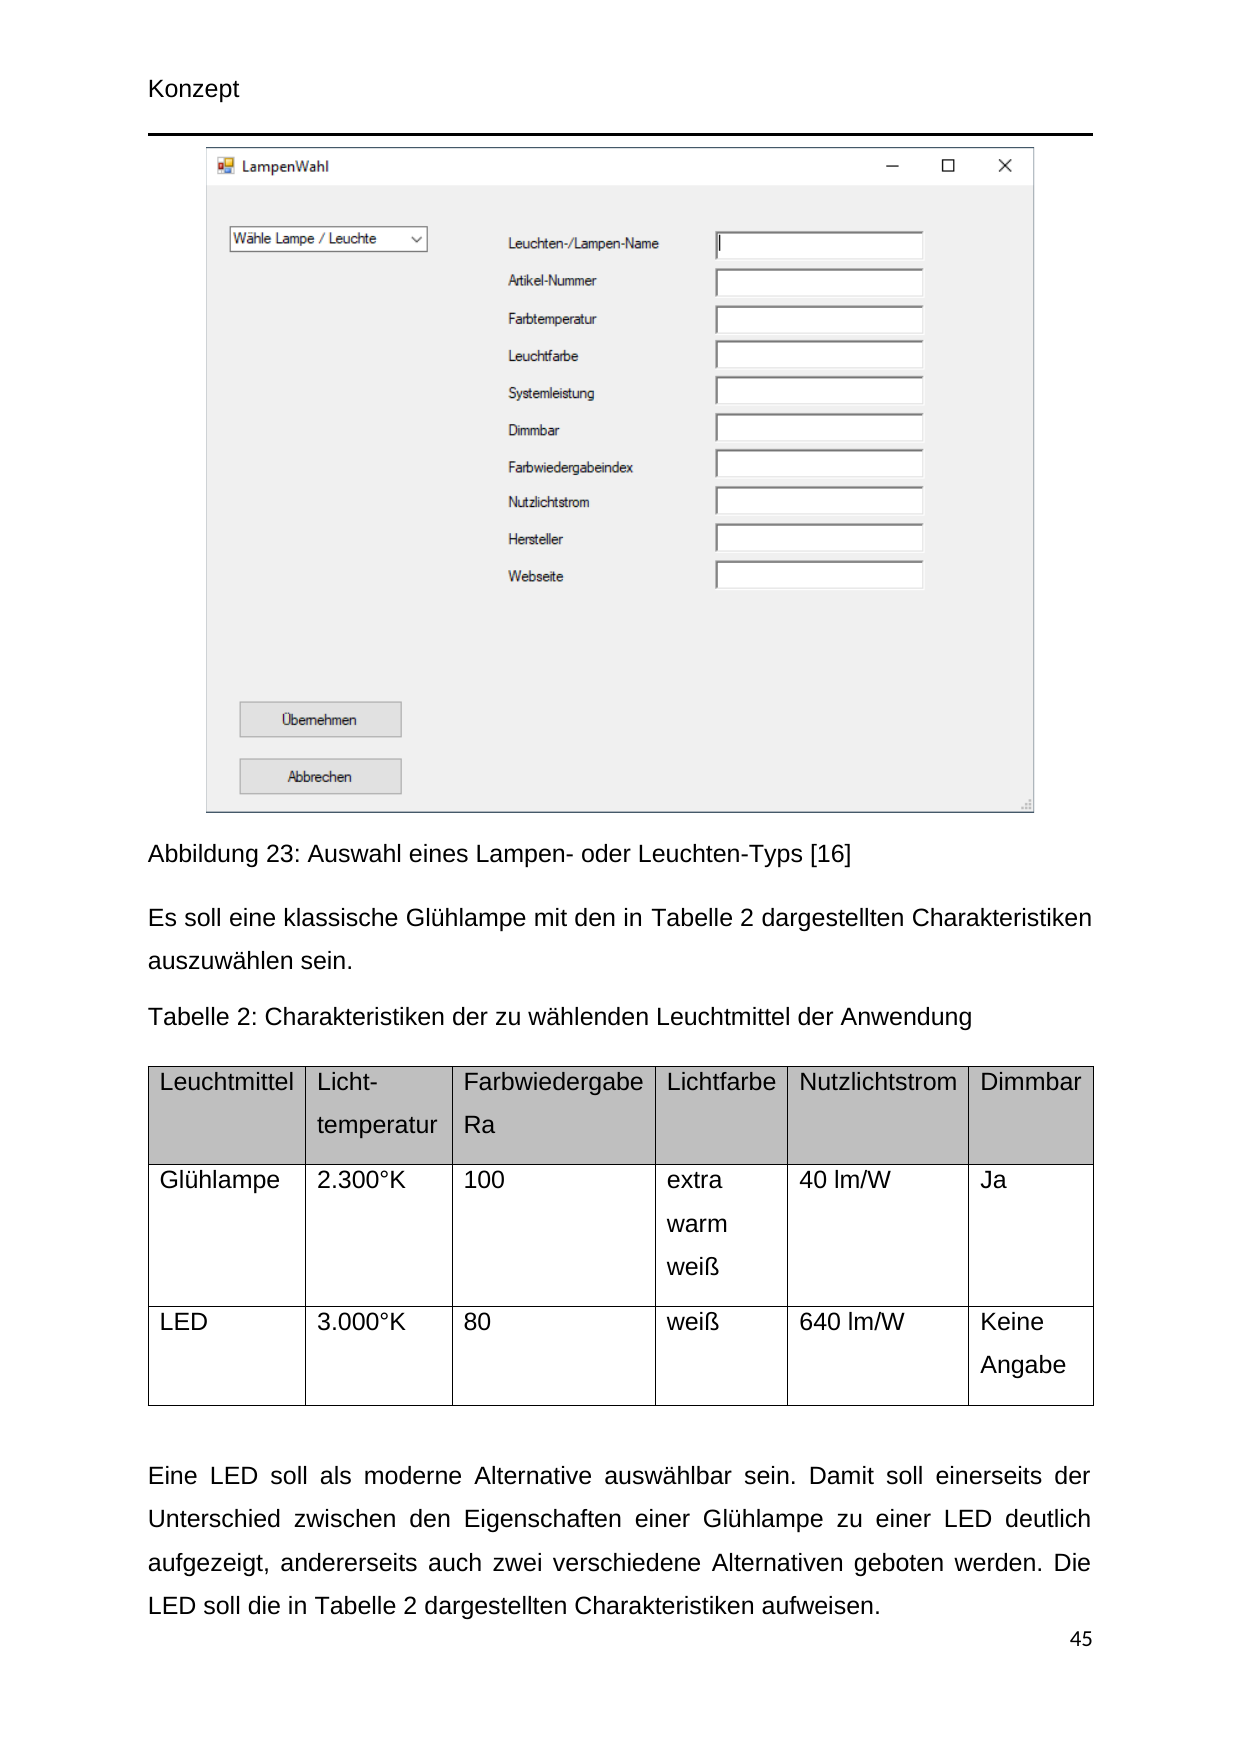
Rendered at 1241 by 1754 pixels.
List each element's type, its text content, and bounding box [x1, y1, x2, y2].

table_cell Keine Angabe [969, 1307, 1093, 1404]
table_cell 2.300°K [306, 1165, 452, 1306]
table_cell LED [149, 1307, 305, 1404]
table_header Lichtfarbe [656, 1067, 787, 1164]
table_header Farbwiedergabe Ra [453, 1067, 655, 1164]
table_header Nutzlichtstrom [788, 1067, 968, 1164]
text Abbildung 23: Auswahl eines Lampen- oder Leuchten-Typs [16] [148, 839, 1093, 868]
table_header Dimmbar [969, 1067, 1093, 1164]
table_cell 80 [453, 1307, 655, 1404]
text Tabelle 2: Charakteristiken der zu wählenden Leuchtmittel der Anwendung [148, 1002, 1093, 1031]
table_header Licht-temperatur [306, 1067, 452, 1164]
text Eine LED soll als moderne Alternative auswählbar sein. Damit soll einerseits der Unterschied zwischen den Eigenschaften einer Glühlampe zu einer LED deutlich aufgezeigt, andererseits auch zwei verschiedene Alternativen geboten werden. Die LED soll die in Tabelle 2 dargestellten Charakteristiken aufweisen. [148, 1461, 1093, 1619]
table_cell extra warm weiß [656, 1165, 787, 1306]
table_header Leuchtmittel [149, 1067, 305, 1164]
picture [206, 147, 1035, 813]
table_cell 100 [453, 1165, 655, 1306]
table_cell Ja [969, 1165, 1093, 1306]
table_cell 640 lm/W [788, 1307, 968, 1404]
table_cell 3.000°K [306, 1307, 452, 1404]
table_cell Glühlampe [149, 1165, 305, 1306]
table_cell 40 lm/W [788, 1165, 968, 1306]
table_cell weiß [656, 1307, 787, 1404]
text Es soll eine klassische Glühlampe mit den in Tabelle 2 dargestellten Charakteristiken auszuwählen sein. [148, 903, 1093, 975]
